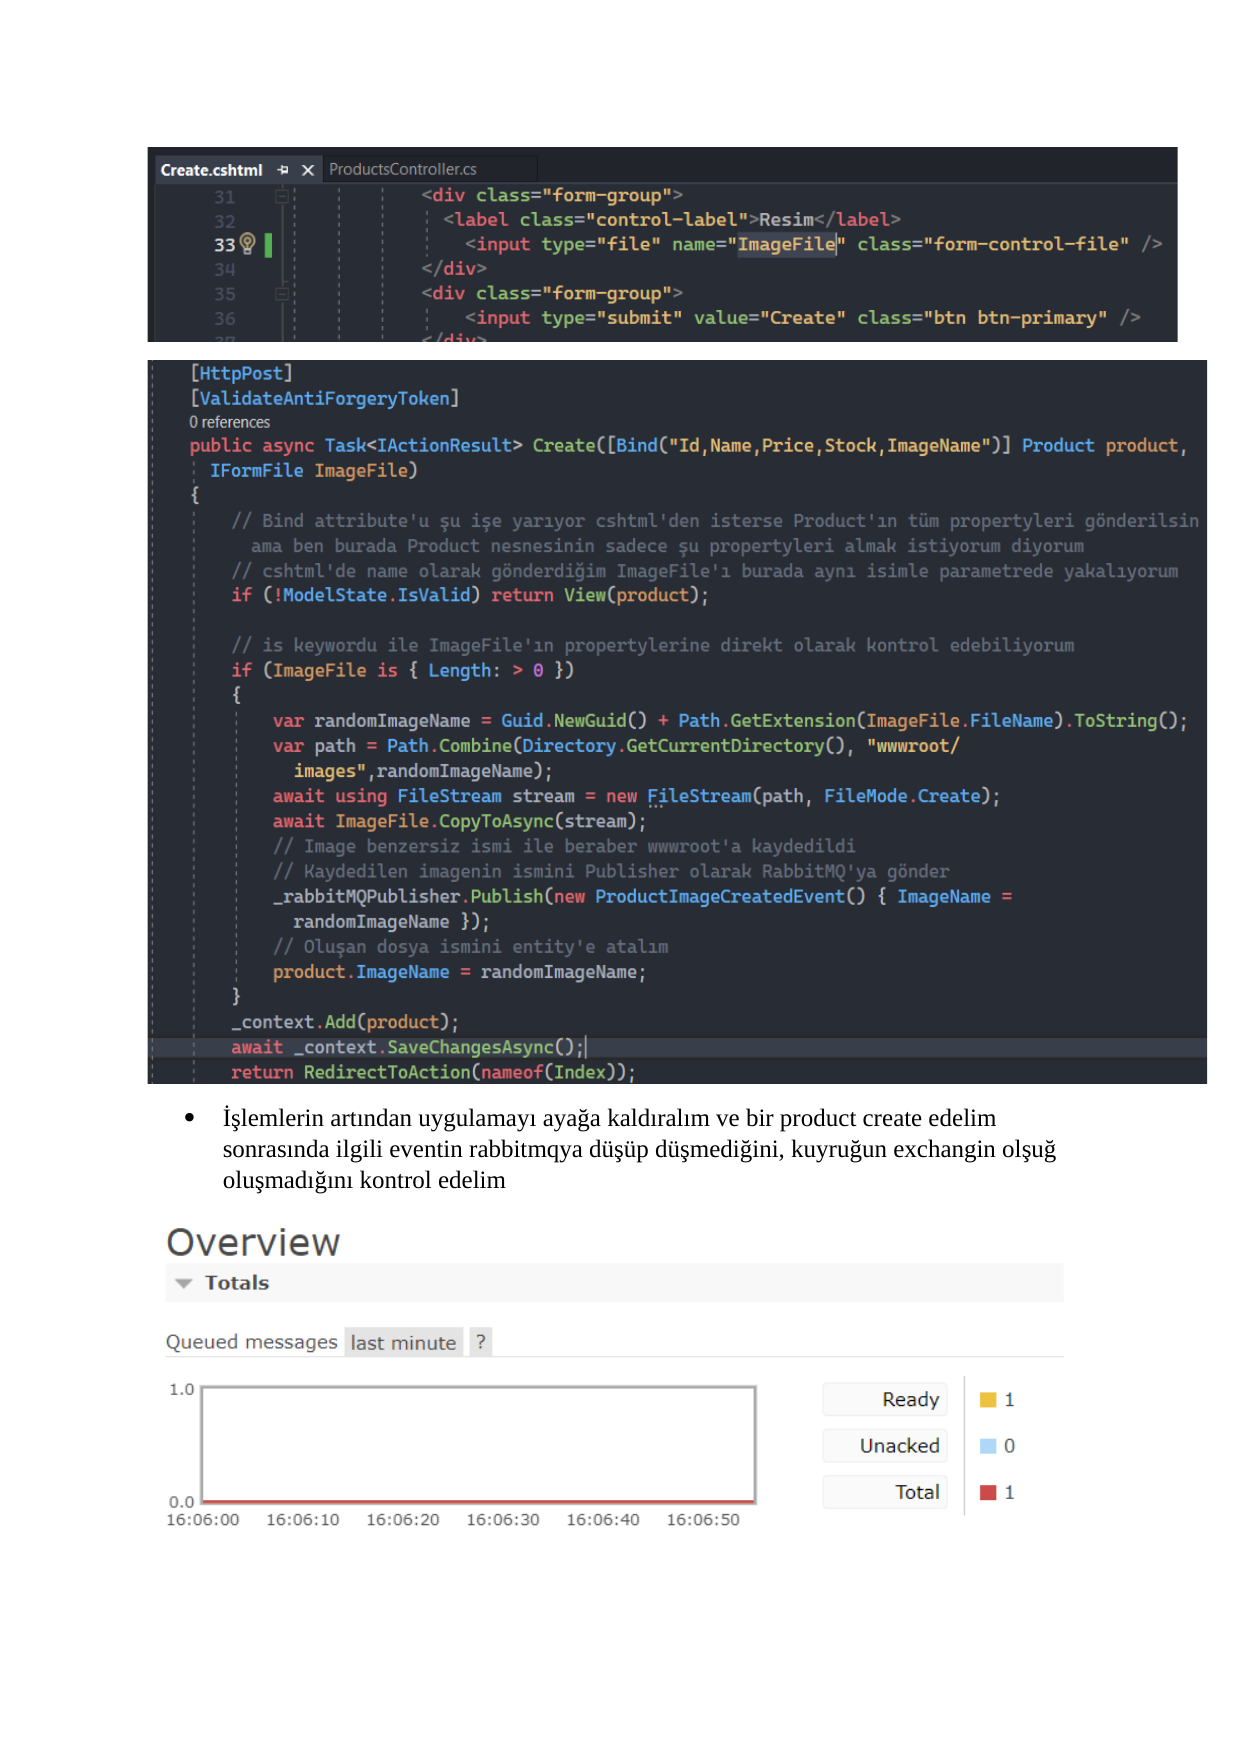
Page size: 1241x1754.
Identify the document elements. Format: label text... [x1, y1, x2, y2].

list İşlemlerin artından uygulamayı ayağa kaldıralım ve bir product create edelim sonrasında ilgili eventin rabbitmqya düşüp düşmediğini, kuyruğun exchangin olşuğ oluşmadığını kontrol edelim [185, 1103, 1093, 1194]
picture [147, 147, 1178, 342]
picture [147, 360, 1208, 1084]
picture [147, 1212, 1064, 1578]
